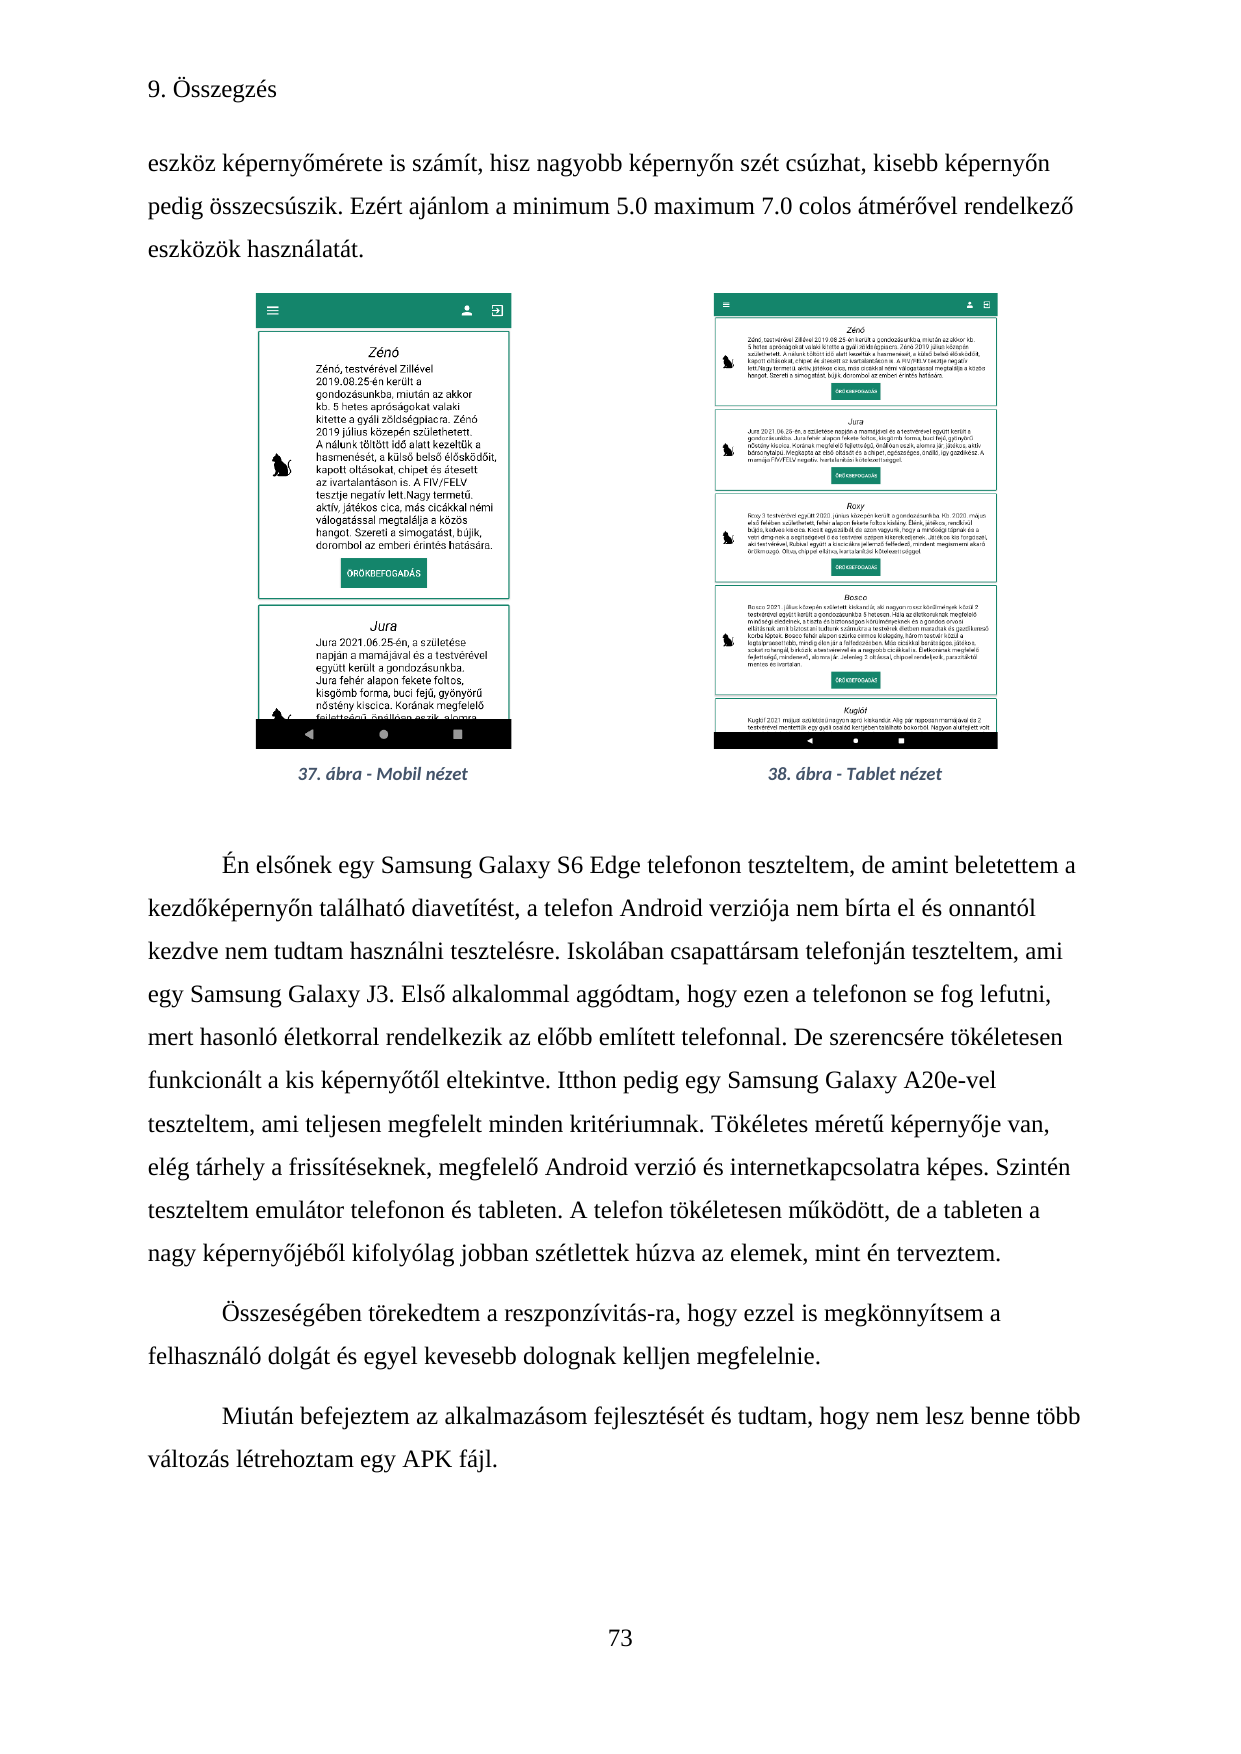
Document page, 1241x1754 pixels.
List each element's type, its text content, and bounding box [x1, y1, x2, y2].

text Én elsőnek egy Samsung Galaxy S6 Edge telefonon teszteltem, de amint beletettem a kezdőképernyőn található diavetítést, a telefon Android verziója nem bírta el és onnantól kezdve nem tudtam használni tesztelésre. Iskolában csapattársam telefonján teszteltem, ami egy Samsung Galaxy J3. Első alkalommal aggódtam, hogy ezen a telefonon se fog lefutni, mert hasonló életkorral rendelkezik az előbb említett telefonnal. De szerencsére tökéletesen funkcionált a kis képernyőtől eltekintve. Itthon pedig egy Samsung Galaxy A20e-vel teszteltem, ami teljesen megfelelt minden kritériumnak. Tökéletes méretű képernyője van, elég tárhely a frissítéseknek, megfelelő Android verzió és internetkapcsolatra képes. Szintén teszteltem emulátor telefonon és tableten. A telefon tökéletesen működött, de a tableten a nagy képernyőjéből kifolyólag jobban szétlettek húzva az elemek, mint én terveztem. [148, 850, 1092, 1267]
text Összeségében törekedtem a reszponzívitás-ra, hogy ezzel is megkönnyítsem a felhasználó dolgát és egyel kevesebb dolognak kelljen megfelelnie. [148, 1298, 1092, 1370]
table_header 37. ábra - Mobil nézet [148, 294, 620, 850]
picture [713, 293, 998, 749]
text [148, 148, 1092, 263]
picture [255, 293, 512, 749]
table_header 38. ábra - Tablet nézet [620, 294, 1092, 850]
text Miután befejeztem az alkalmazásom fejlesztését és tudtam, hogy nem lesz benne több változás létrehoztam egy APK fájl. [148, 1401, 1092, 1473]
